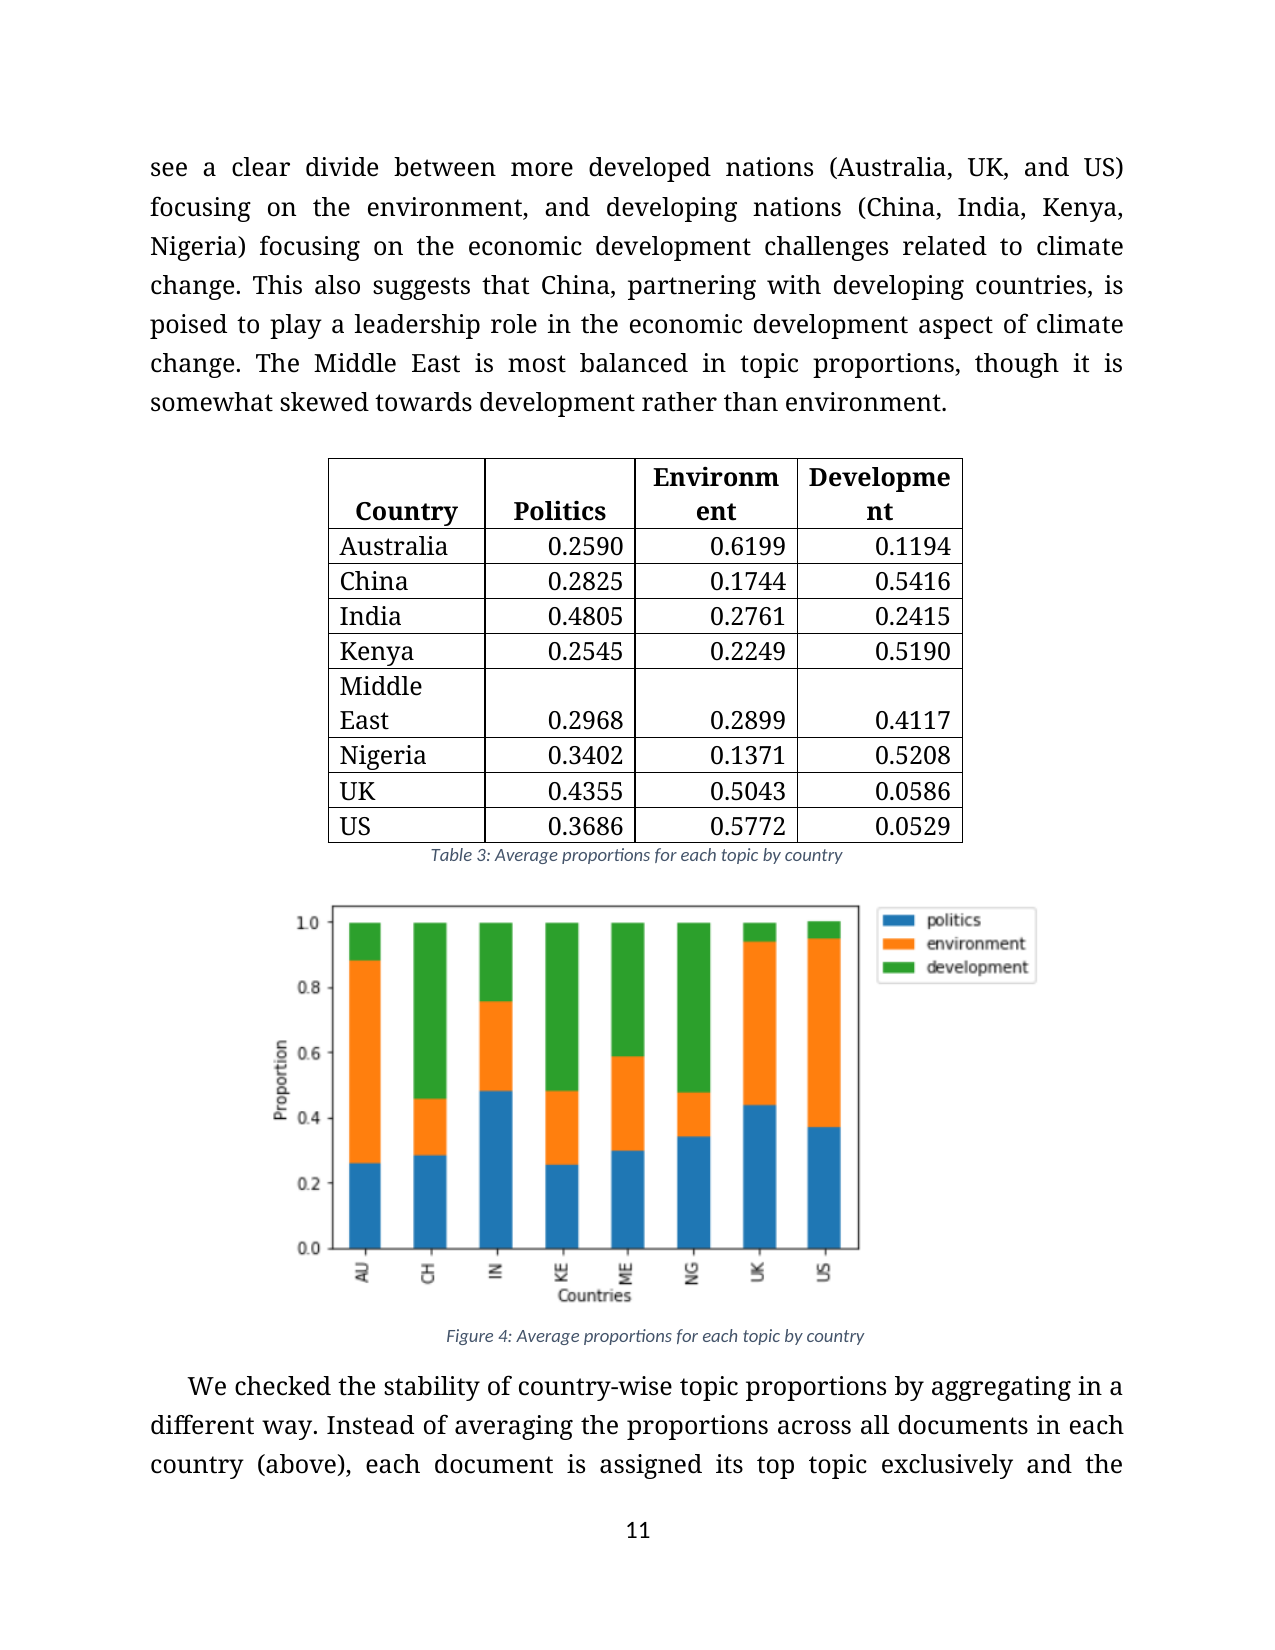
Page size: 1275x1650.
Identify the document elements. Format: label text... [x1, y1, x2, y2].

table_cell 0.2825 [486, 564, 634, 598]
table_cell 0.2415 [798, 599, 962, 633]
table_cell 0.1744 [636, 564, 797, 598]
table_cell 0.5043 [636, 773, 797, 807]
table_cell 0.4117 [798, 669, 962, 737]
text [150, 150, 1125, 419]
table_cell 0.1371 [636, 738, 797, 772]
table_cell Middle East [329, 669, 484, 737]
table_cell India [329, 599, 484, 633]
table_cell 0.3402 [486, 738, 634, 772]
table_cell 0.3686 [486, 808, 634, 842]
table_cell 0.2761 [636, 599, 797, 633]
text Figure 4: Average proportions for each topic by country [150, 1324, 1125, 1347]
table_cell 0.5772 [636, 808, 797, 842]
table_cell Nigeria [329, 738, 484, 772]
table_cell UK [329, 773, 484, 807]
table_header Development [798, 459, 962, 527]
table_header Country [329, 459, 484, 527]
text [150, 1368, 1125, 1481]
table_cell 0.2590 [486, 529, 634, 562]
table_cell 0.2249 [636, 634, 797, 668]
table_cell 0.1194 [798, 529, 962, 562]
table_cell 0.6199 [636, 529, 797, 562]
table_header Politics [486, 459, 634, 527]
table_cell 0.2545 [486, 634, 634, 668]
table_cell 0.0529 [798, 808, 962, 842]
table_cell 0.2968 [486, 669, 634, 737]
picture [246, 887, 1066, 1325]
table_cell China [329, 564, 484, 598]
table_cell 0.5208 [798, 738, 962, 772]
table_cell 0.4805 [486, 599, 634, 633]
table_cell 0.4355 [486, 773, 634, 807]
table_cell Australia [329, 529, 484, 562]
table_cell 0.5416 [798, 564, 962, 598]
table_cell 0.2899 [636, 669, 797, 737]
text Table 3: Average proportions for each topic by country [150, 843, 1125, 866]
table_cell 0.0586 [798, 773, 962, 807]
table_cell Kenya [329, 634, 484, 668]
table_cell US [329, 808, 484, 842]
table_cell 0.5190 [798, 634, 962, 668]
table_header Environment [636, 459, 797, 527]
